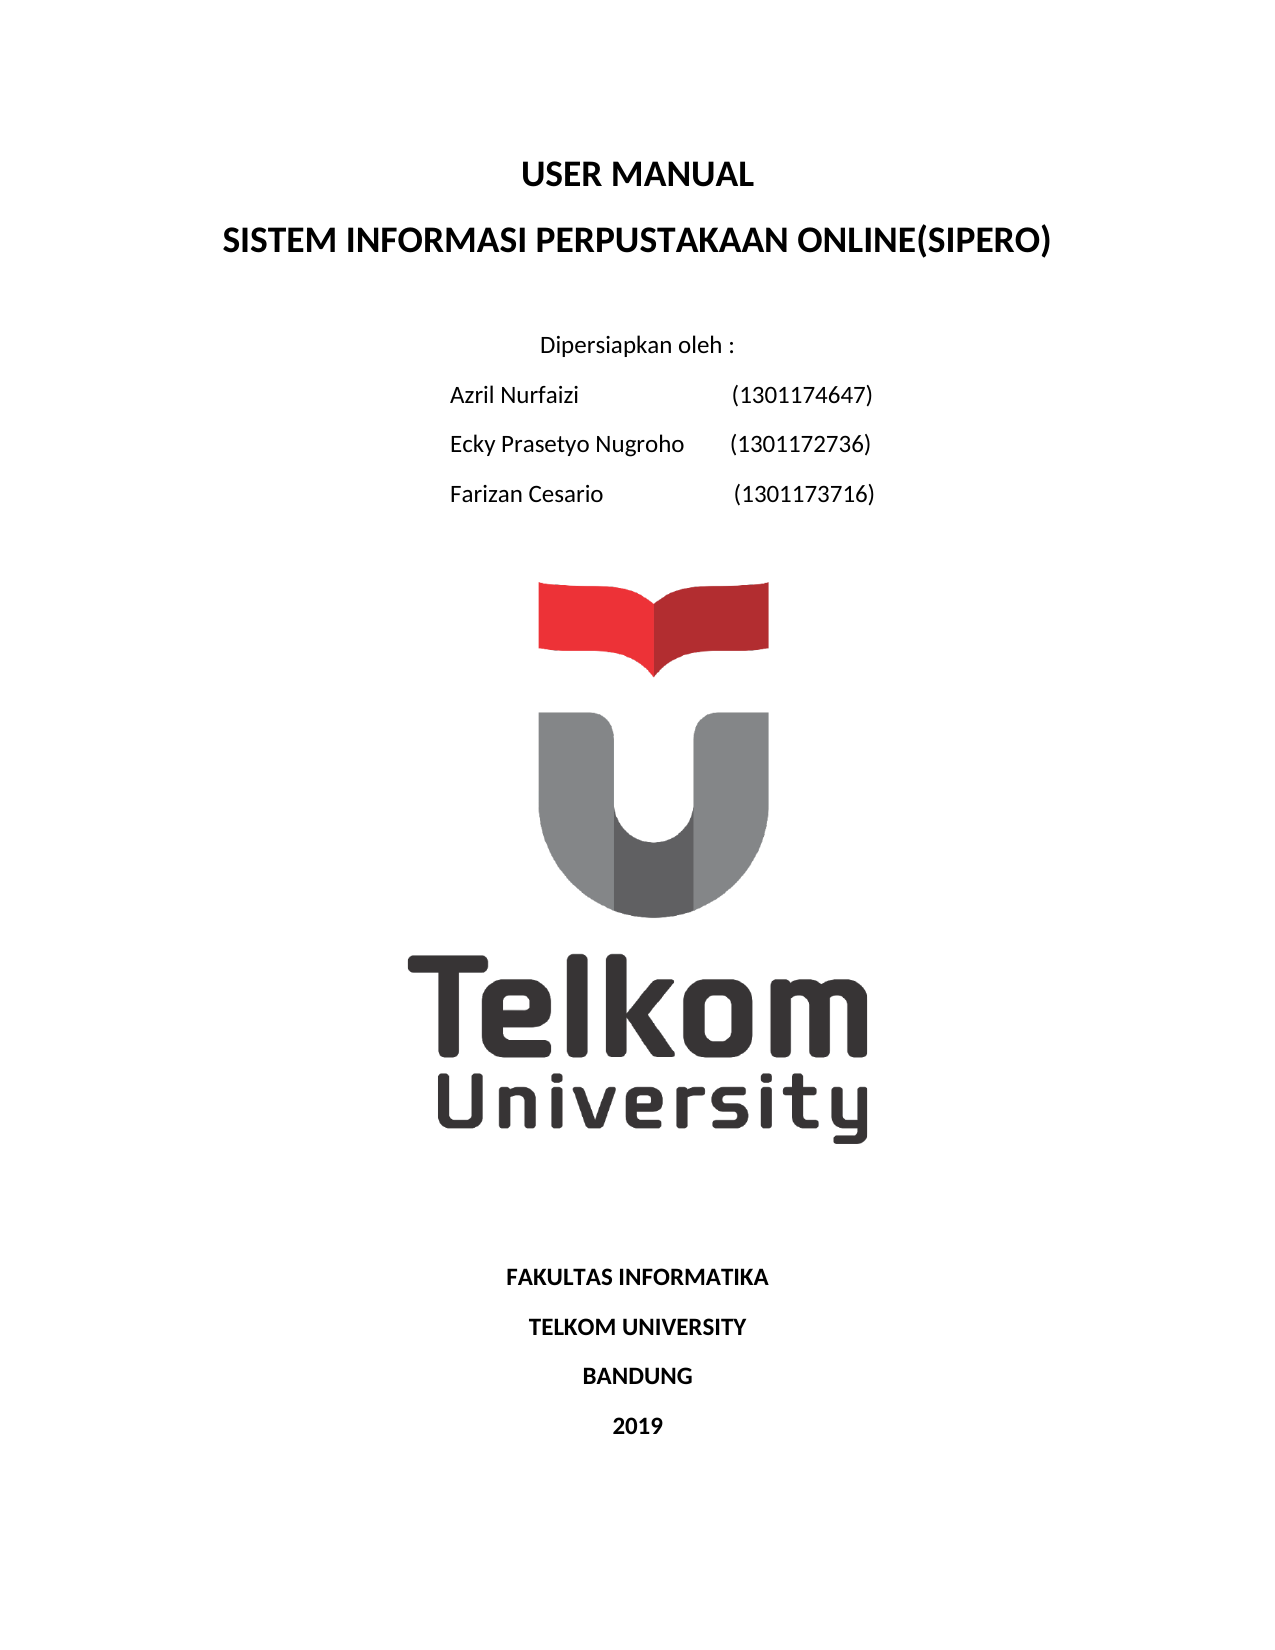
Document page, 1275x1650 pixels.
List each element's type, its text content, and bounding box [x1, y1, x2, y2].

text SISTEM INFORMASI PERPUSTAKAAN ONLINE(SIPERO) [150, 216, 1125, 262]
text Farizan Cesario (1301173716) [375, 478, 1125, 508]
picture [407, 582, 868, 1144]
text BANDUNG [150, 1360, 1125, 1391]
text Azril Nurfaizi (1301174647) [375, 379, 1125, 409]
text 2019 [150, 1410, 1125, 1440]
text Ecky Prasetyo Nugroho (1301172736) [375, 428, 1125, 459]
text USER MANUAL [150, 150, 1125, 196]
text Dipersiapkan oleh : [150, 329, 1125, 360]
text FAKULTAS INFORMATIKA [150, 1261, 1125, 1292]
text TELKOM UNIVERSITY [150, 1311, 1125, 1341]
